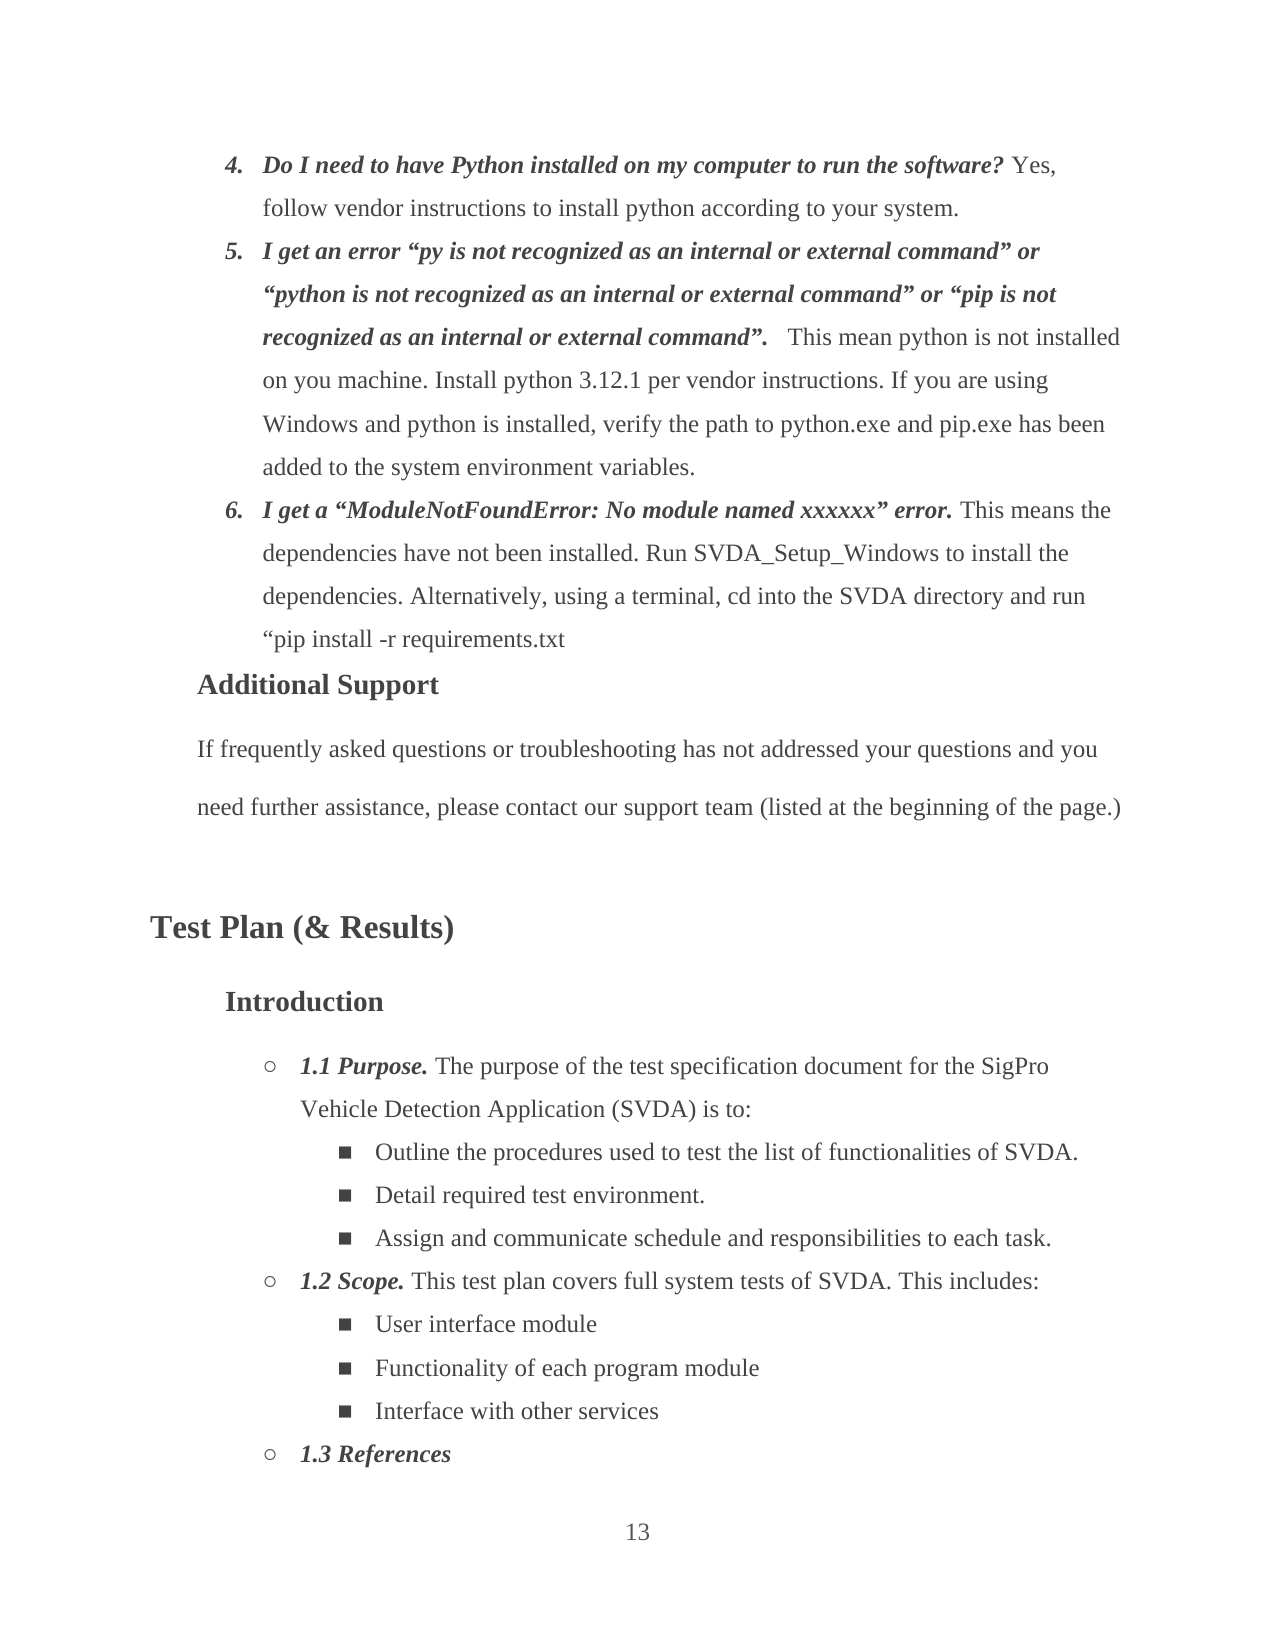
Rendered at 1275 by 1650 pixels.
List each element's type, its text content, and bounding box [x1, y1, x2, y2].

list 1.1 Purpose. The purpose of the test specification document for the SigPro Vehicle Detection Application (SVDA) is to: [262, 1051, 1125, 1123]
list Interface with other services [337, 1396, 1125, 1424]
list Functionality of each program module [337, 1353, 1125, 1381]
list 1.2 Scope. This test plan covers full system tests of SVDA. This includes: [262, 1266, 1125, 1295]
list Outline the procedures used to test the list of functionalities of SVDA. [337, 1137, 1125, 1166]
list 1.3 References [262, 1439, 1125, 1468]
list I get an error “py is not recognized as an internal or external command” or “python is not recognized as an internal or external command” or “pip is not recognized as an internal or external command”. This mean python is not installed on you machine. Install python 3.12.1 per vendor instructions. If you are using Windows and python is installed, verify the path to python.exe and pip.exe has been added to the system environment variables. [225, 236, 1125, 481]
list User interface module [337, 1309, 1125, 1338]
list Detail required test environment. [337, 1180, 1125, 1209]
list Assign and communicate schedule and responsibilities to each task. [337, 1223, 1125, 1252]
subtitle Test Plan (& Results) [150, 907, 1125, 945]
list I get a “ModuleNotFoundError: No module named xxxxxx” error. This means the dependencies have not been installed. Run SVDA_Setup_Windows to install the dependencies. Alternatively, using a terminal, cd into the SVDA directory and run “pip install -r requirements.txt [225, 495, 1125, 653]
subtitle Additional Support [197, 667, 1125, 701]
subtitle Introduction [225, 984, 1125, 1017]
list Do I need to have Python installed on my computer to run the software? Yes, follow vendor instructions to install python according to your system. [225, 150, 1125, 222]
text If frequently asked questions or troubleshooting has not addressed your questions and you need further assistance, please contact our support team (listed at the beginning of the page.) [197, 734, 1125, 821]
